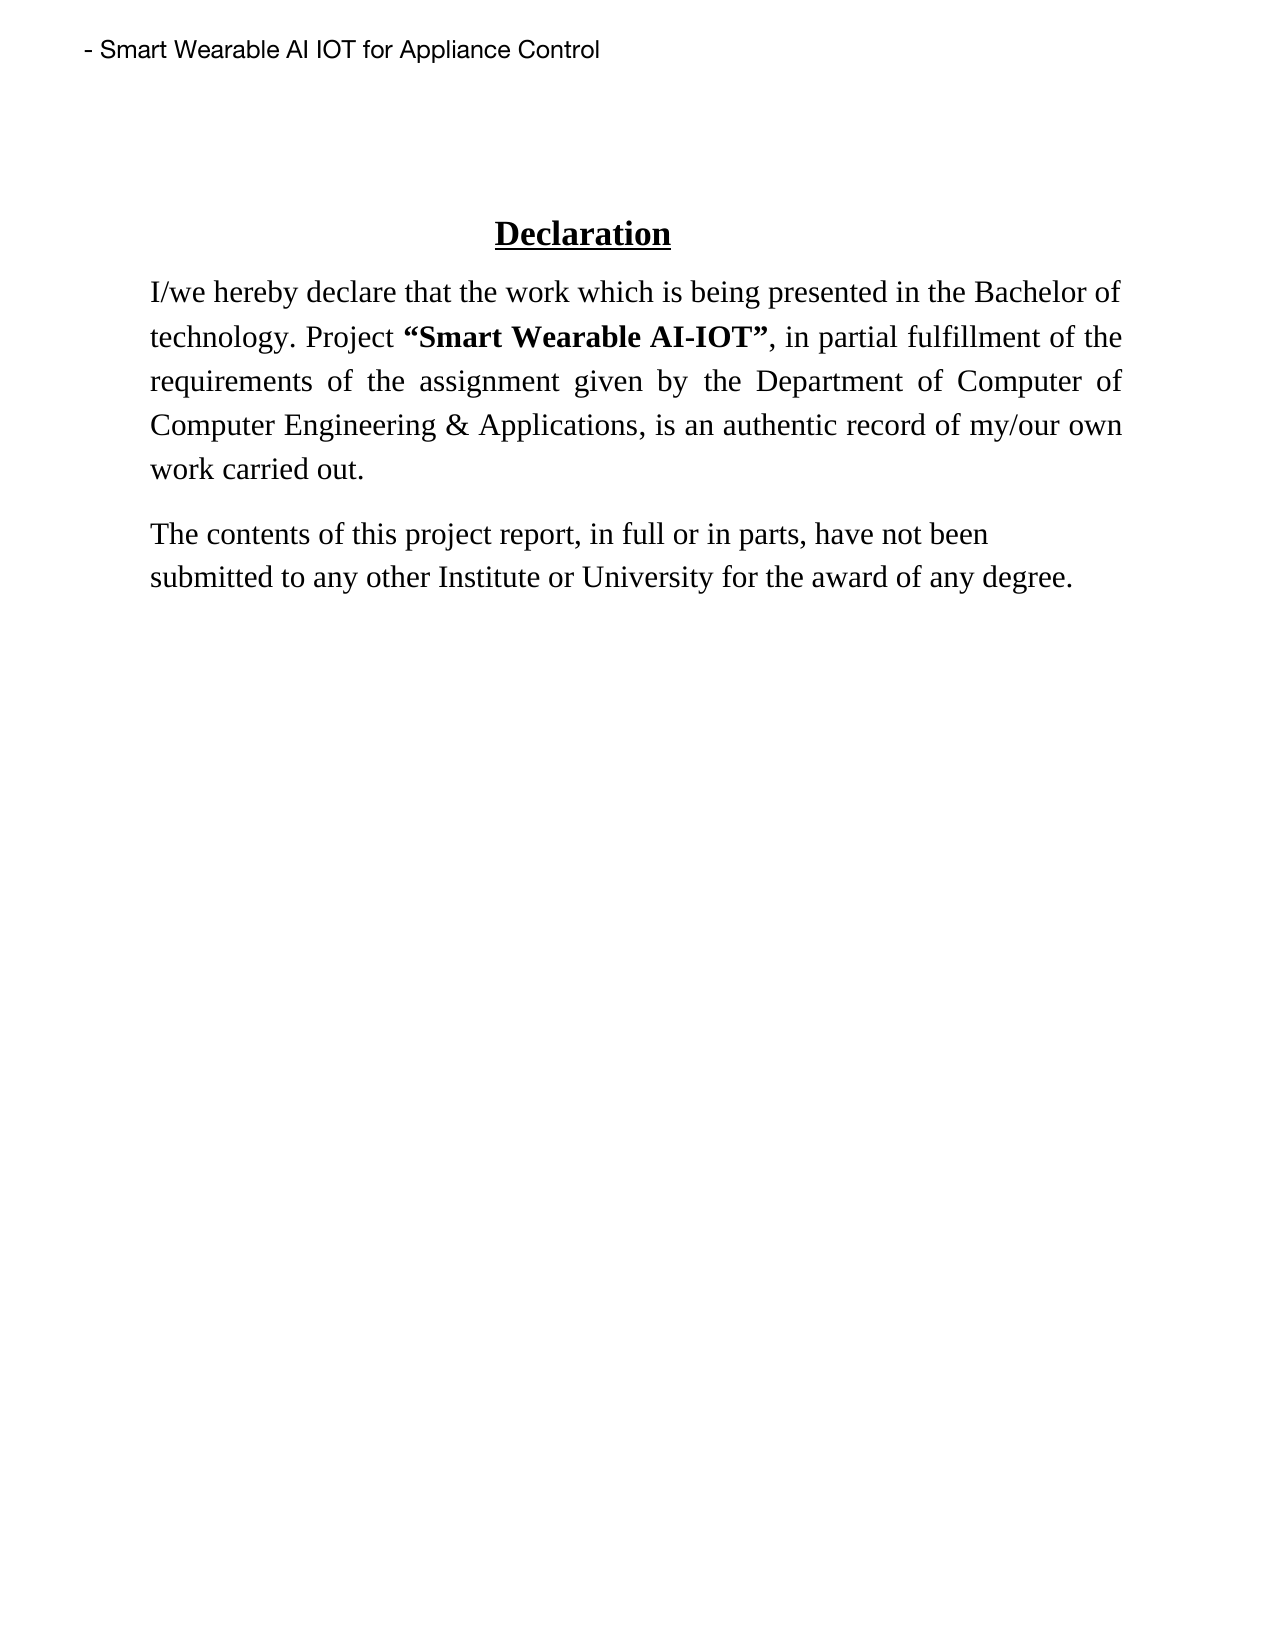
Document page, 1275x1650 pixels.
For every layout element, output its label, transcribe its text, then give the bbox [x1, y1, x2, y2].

subtitle Declaration [89, 212, 1077, 253]
text I/we hereby declare that the work which is being presented in the Bachelor of technology. Project “Smart Wearable AI-IOT”, in partial fulfillment of the requirements of the assignment given by the Department of Computer of Computer Engineering & Applications, is an authentic record of my/our own work carried out. [150, 274, 1123, 486]
text The contents of this project report, in full or in parts, have not been submitted to any other Institute or University for the award of any degree. [150, 515, 1085, 594]
